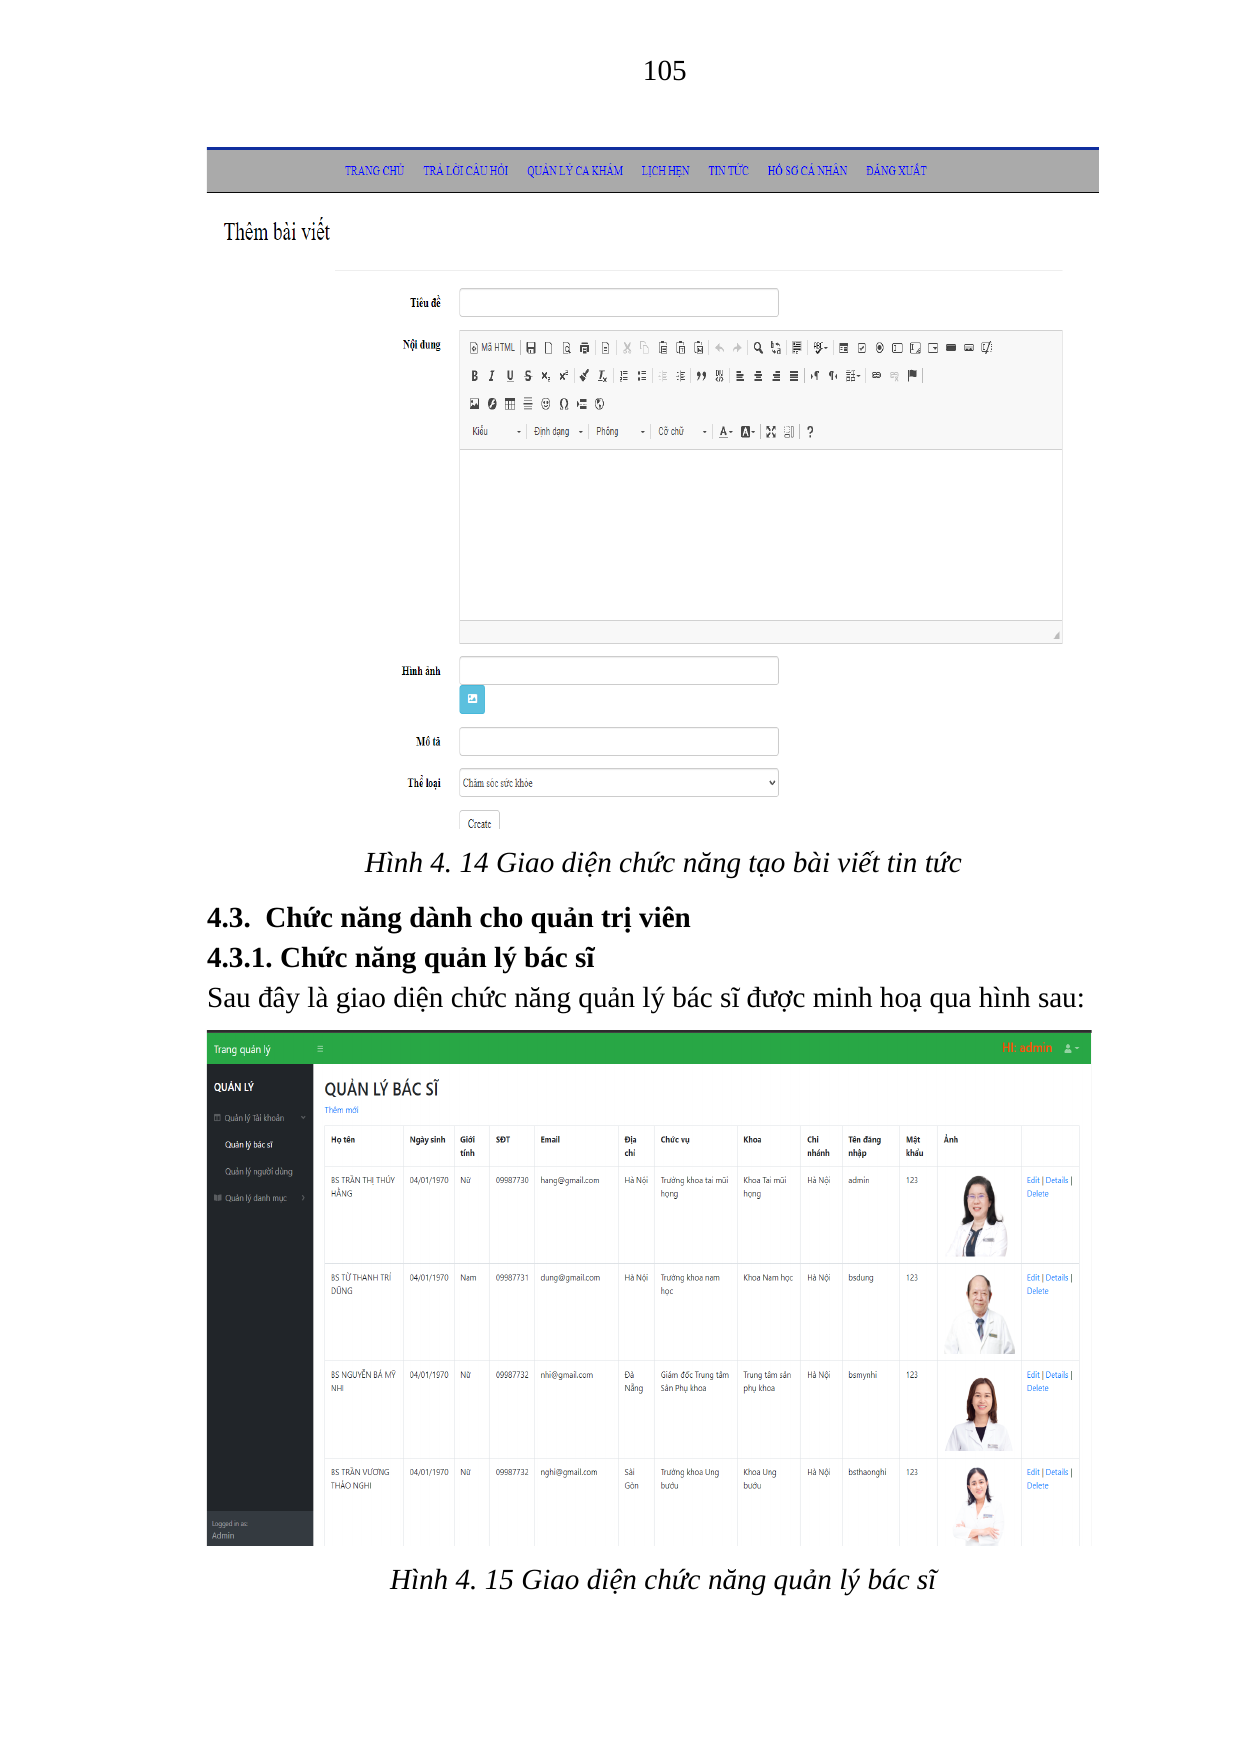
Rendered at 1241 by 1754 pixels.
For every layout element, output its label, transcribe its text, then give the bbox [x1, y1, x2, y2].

picture [206, 147, 1099, 829]
text Sau đây là giao diện chức năng quản lý bác sĩ được minh hoạ qua hình sau: [207, 980, 1122, 1014]
text Hình 4. 15 Giao diện chức năng quản lý bác sĩ [207, 1562, 1122, 1596]
picture [206, 1030, 1092, 1546]
text Hình 4. 14 Giao diện chức năng tạo bài viết tin tức [207, 846, 1122, 879]
text 4.3.1. Chức năng quản lý bác sĩ [207, 940, 1122, 974]
text 4.3. Chức năng dành cho quản trị viên [207, 900, 1122, 933]
